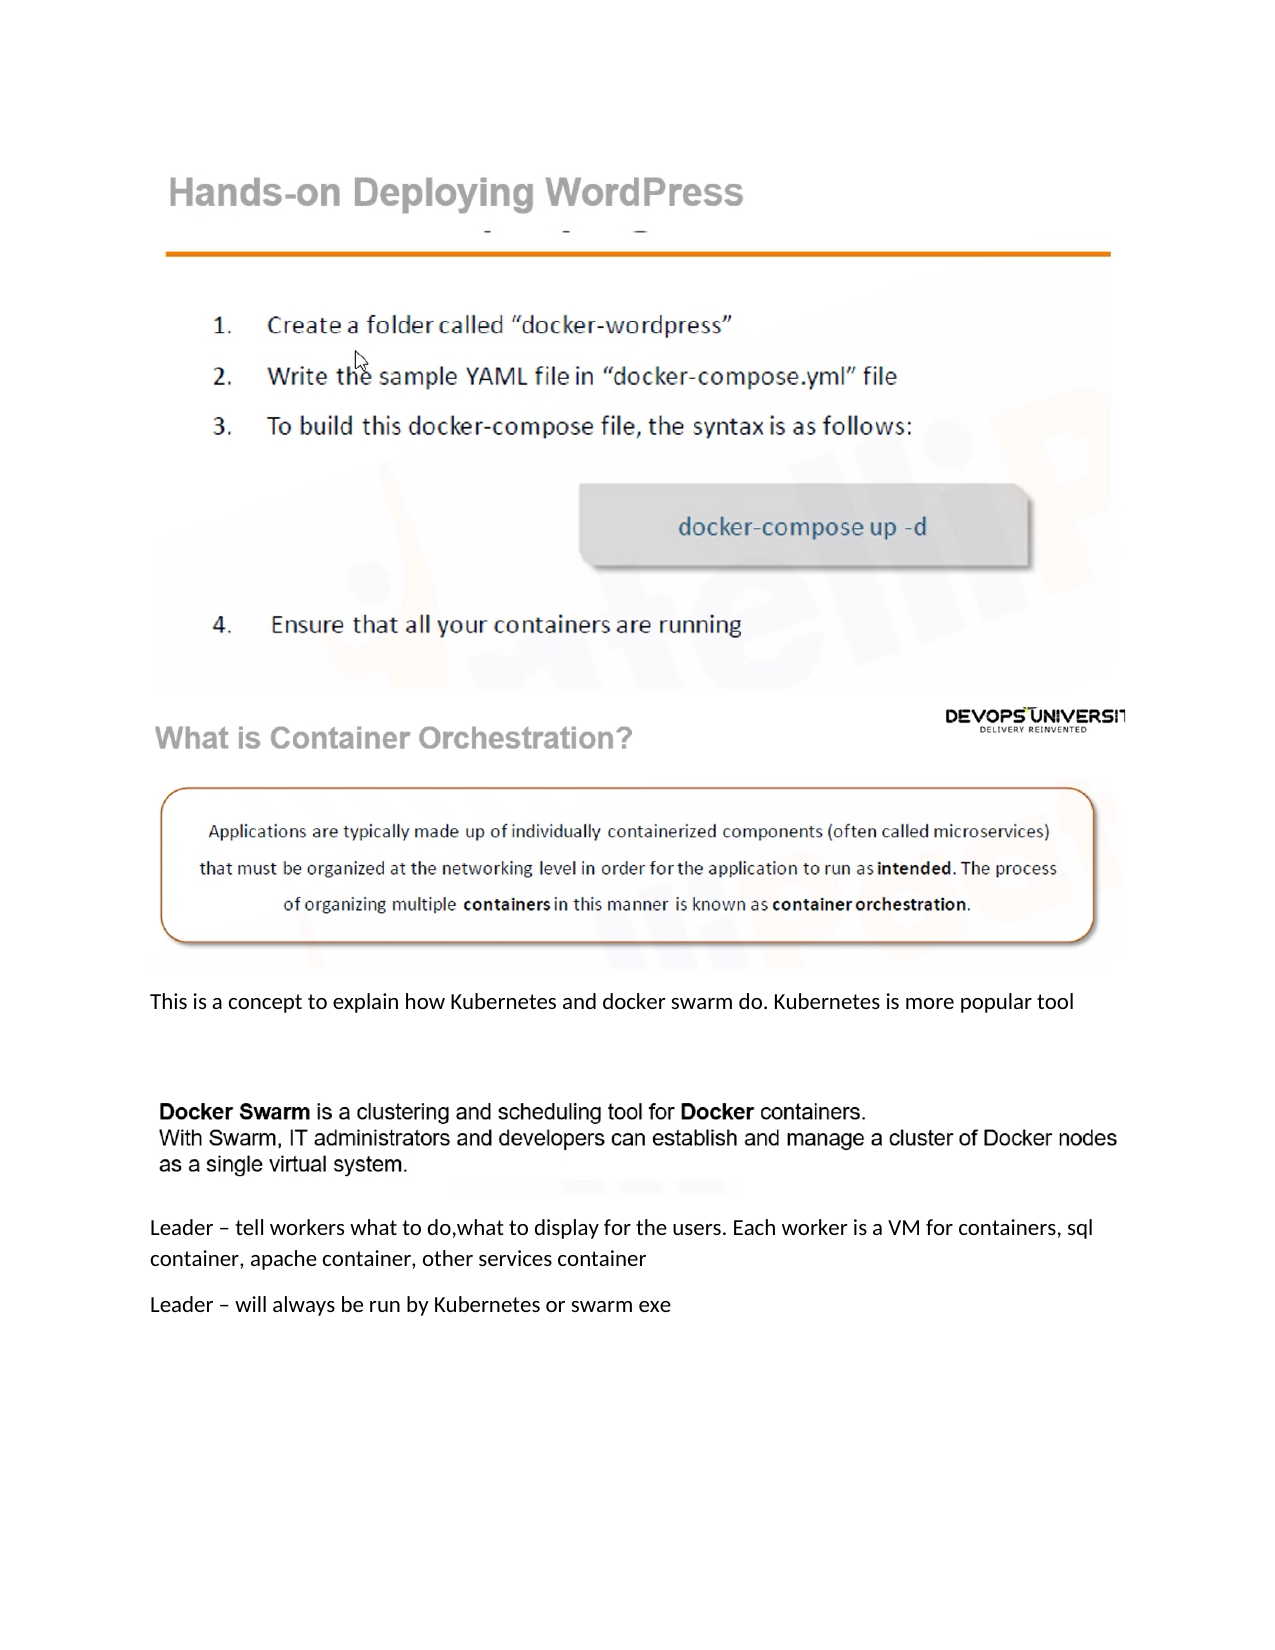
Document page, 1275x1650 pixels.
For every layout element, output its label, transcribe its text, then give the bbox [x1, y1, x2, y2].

picture [150, 707, 1125, 969]
picture [150, 1081, 1125, 1195]
text Leader – will always be run by Kubernetes or swarm exe [150, 1291, 1125, 1318]
text Leader – tell workers what to do,what to display for the users. Each worker is a VM for containers, sql container, apache container, other services container [150, 1213, 1125, 1272]
picture [150, 150, 1125, 689]
text This is a concept to explain how Kubernetes and docker swarm do. Kubernetes is more popular tool [150, 987, 1125, 1015]
